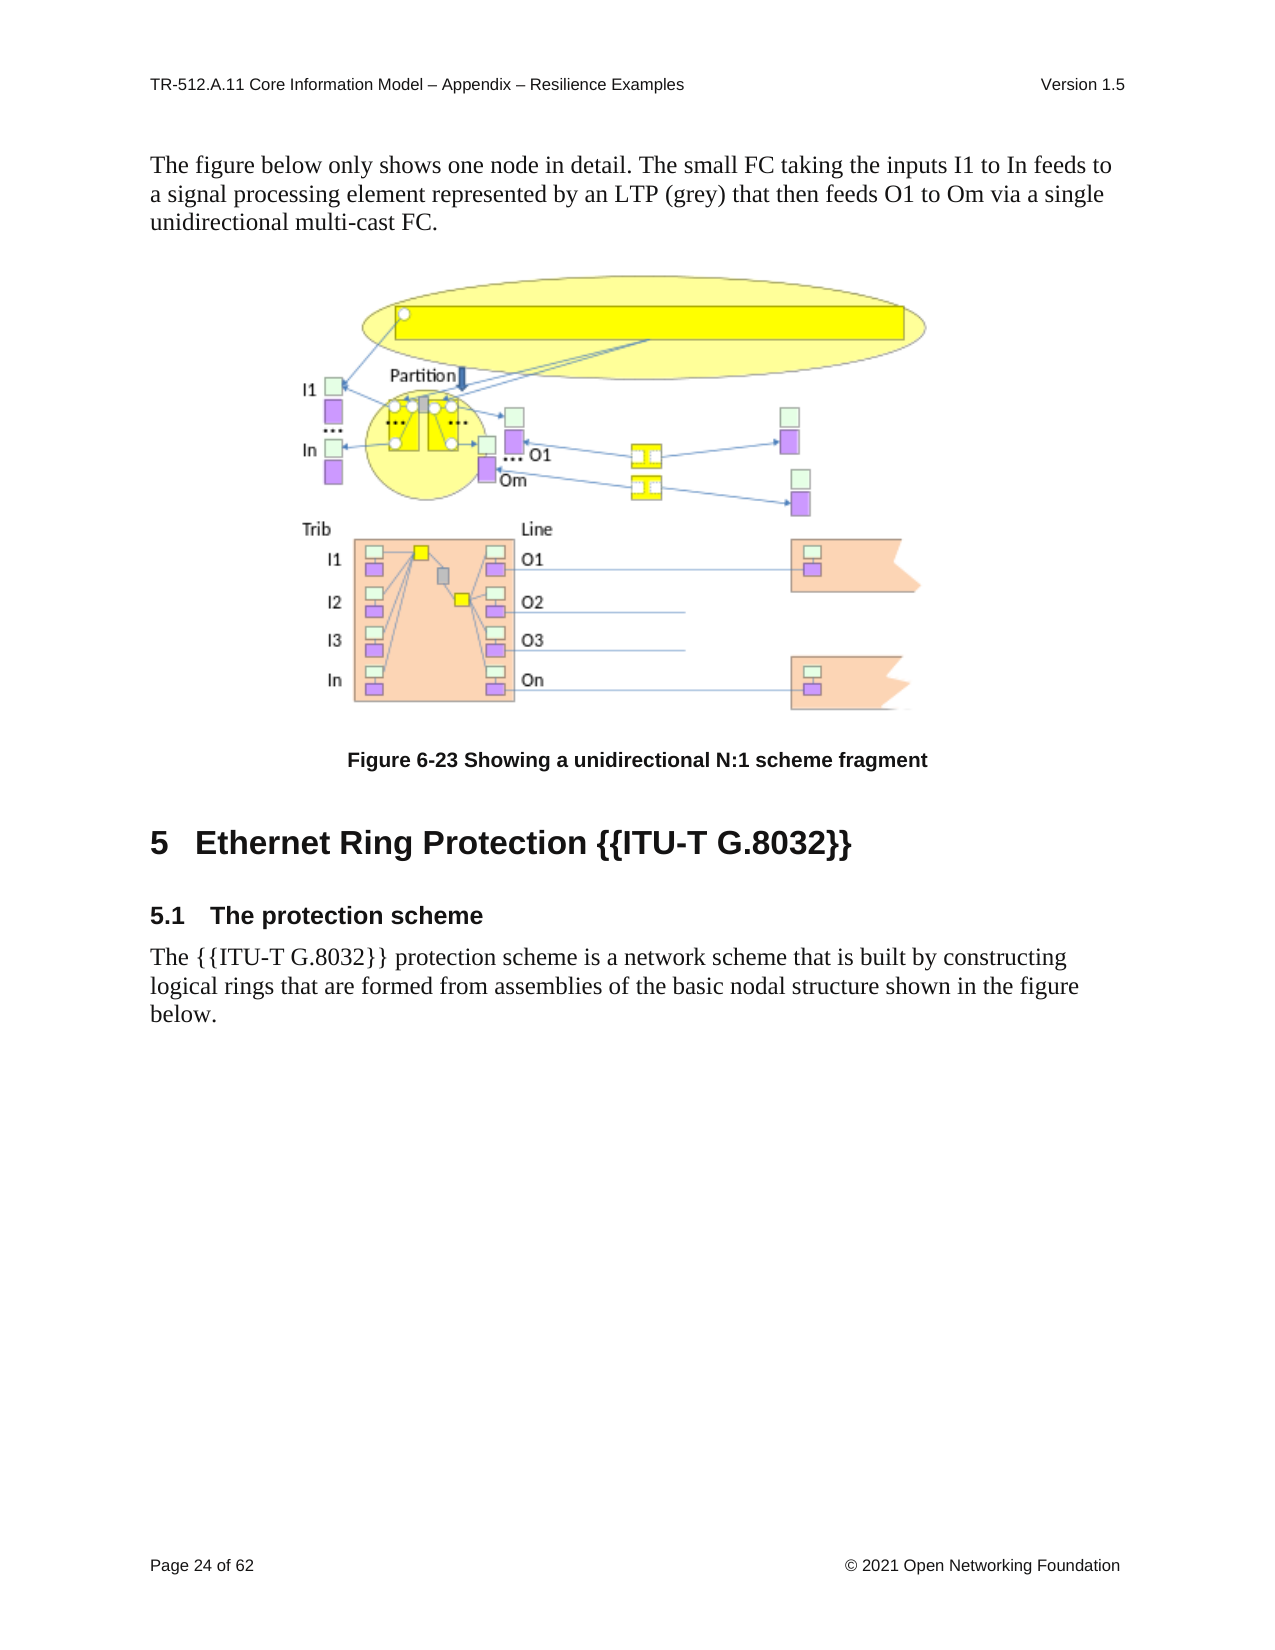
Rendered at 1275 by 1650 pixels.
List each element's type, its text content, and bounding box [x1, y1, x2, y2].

subtitle The protection scheme [150, 901, 1125, 929]
text The {{ITU-T G.8032}} protection scheme is a network scheme that is built by constructing logical rings that are formed from assemblies of the basic nodal structure shown in the figure below. [150, 942, 1125, 1028]
text The figure below only shows one node in detail. The small FC taking the inputs I1 to In feeds to a signal processing element represented by an LTP (grey) that then feeds O1 to Om via a single unidirectional multi-cast FC. [150, 150, 1125, 236]
subtitle Ethernet Ring Protection {{ITU-T G.8032}} [150, 817, 1125, 863]
